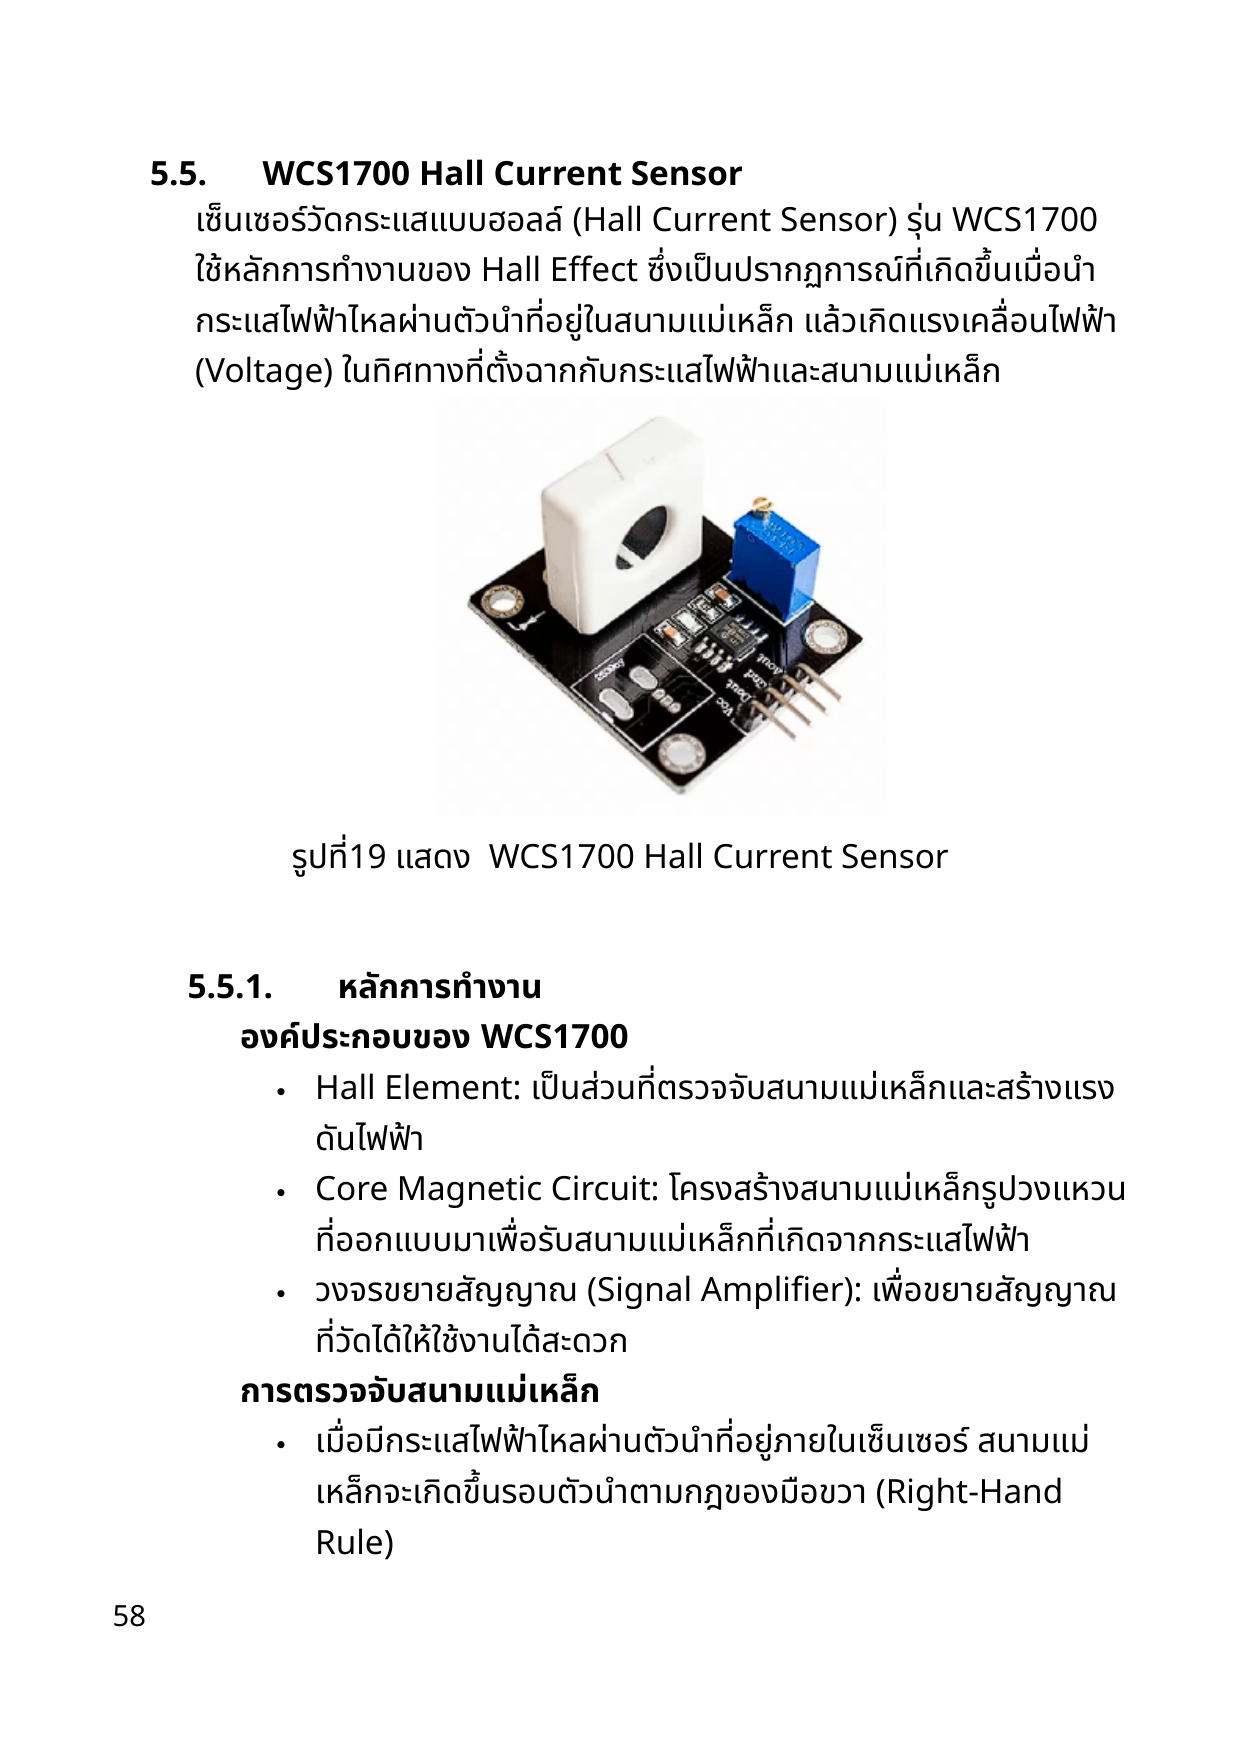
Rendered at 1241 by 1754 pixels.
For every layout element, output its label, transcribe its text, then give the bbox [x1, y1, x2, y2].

list Hall Element: เป็นส่วนที่ตรวจจับสนามแม่เหล็กและสร้างแรงดันไฟฟ้า [277, 1064, 1128, 1165]
text รูปที่19 แสดง WCS1700 Hall Current Sensor [112, 833, 1128, 884]
list เมื่อมีกระแสไฟฟ้าไหลผ่านตัวนำที่อยู่ภายในเซ็นเซอร์ สนามแม่เหล็กจะเกิดขึ้นรอบตัวนำตามกฎของมือขวา (Right-Hand Rule) [277, 1417, 1128, 1564]
list หลักการทำงาน [187, 963, 1128, 1013]
list เซ็นเซอร์วัดกระแสแบบฮอลล์ (Hall Current Sensor) รุ่น WCS1700 ใช้หลักการทำงานของ Hall Effect ซึ่งเป็นปรากฏการณ์ที่เกิดขึ้นเมื่อนำกระแสไฟฟ้าไหลผ่านตัวนำที่อยู่ในสนามแม่เหล็ก แล้วเกิดแรงเคลื่อนไฟฟ้า (Voltage) ในทิศทางที่ตั้งฉากกับกระแสไฟฟ้าและสนามแม่เหล็ก [195, 195, 1128, 398]
picture [435, 397, 888, 817]
list WCS1700 Hall Current Sensor [150, 150, 1128, 195]
list วงจรขยายสัญญาณ (Signal Amplifier): เพื่อขยายสัญญาณที่วัดได้ให้ใช้งานได้สะดวก [277, 1266, 1128, 1367]
list Core Magnetic Circuit: โครงสร้างสนามแม่เหล็กรูปวงแหวนที่ออกแบบมาเพื่อรับสนามแม่เหล็กที่เกิดจากกระแสไฟฟ้า [277, 1165, 1128, 1266]
list การตรวจจับสนามแม่เหล็ก [240, 1367, 1128, 1417]
list องค์ประกอบของ WCS1700 [240, 1013, 1128, 1064]
